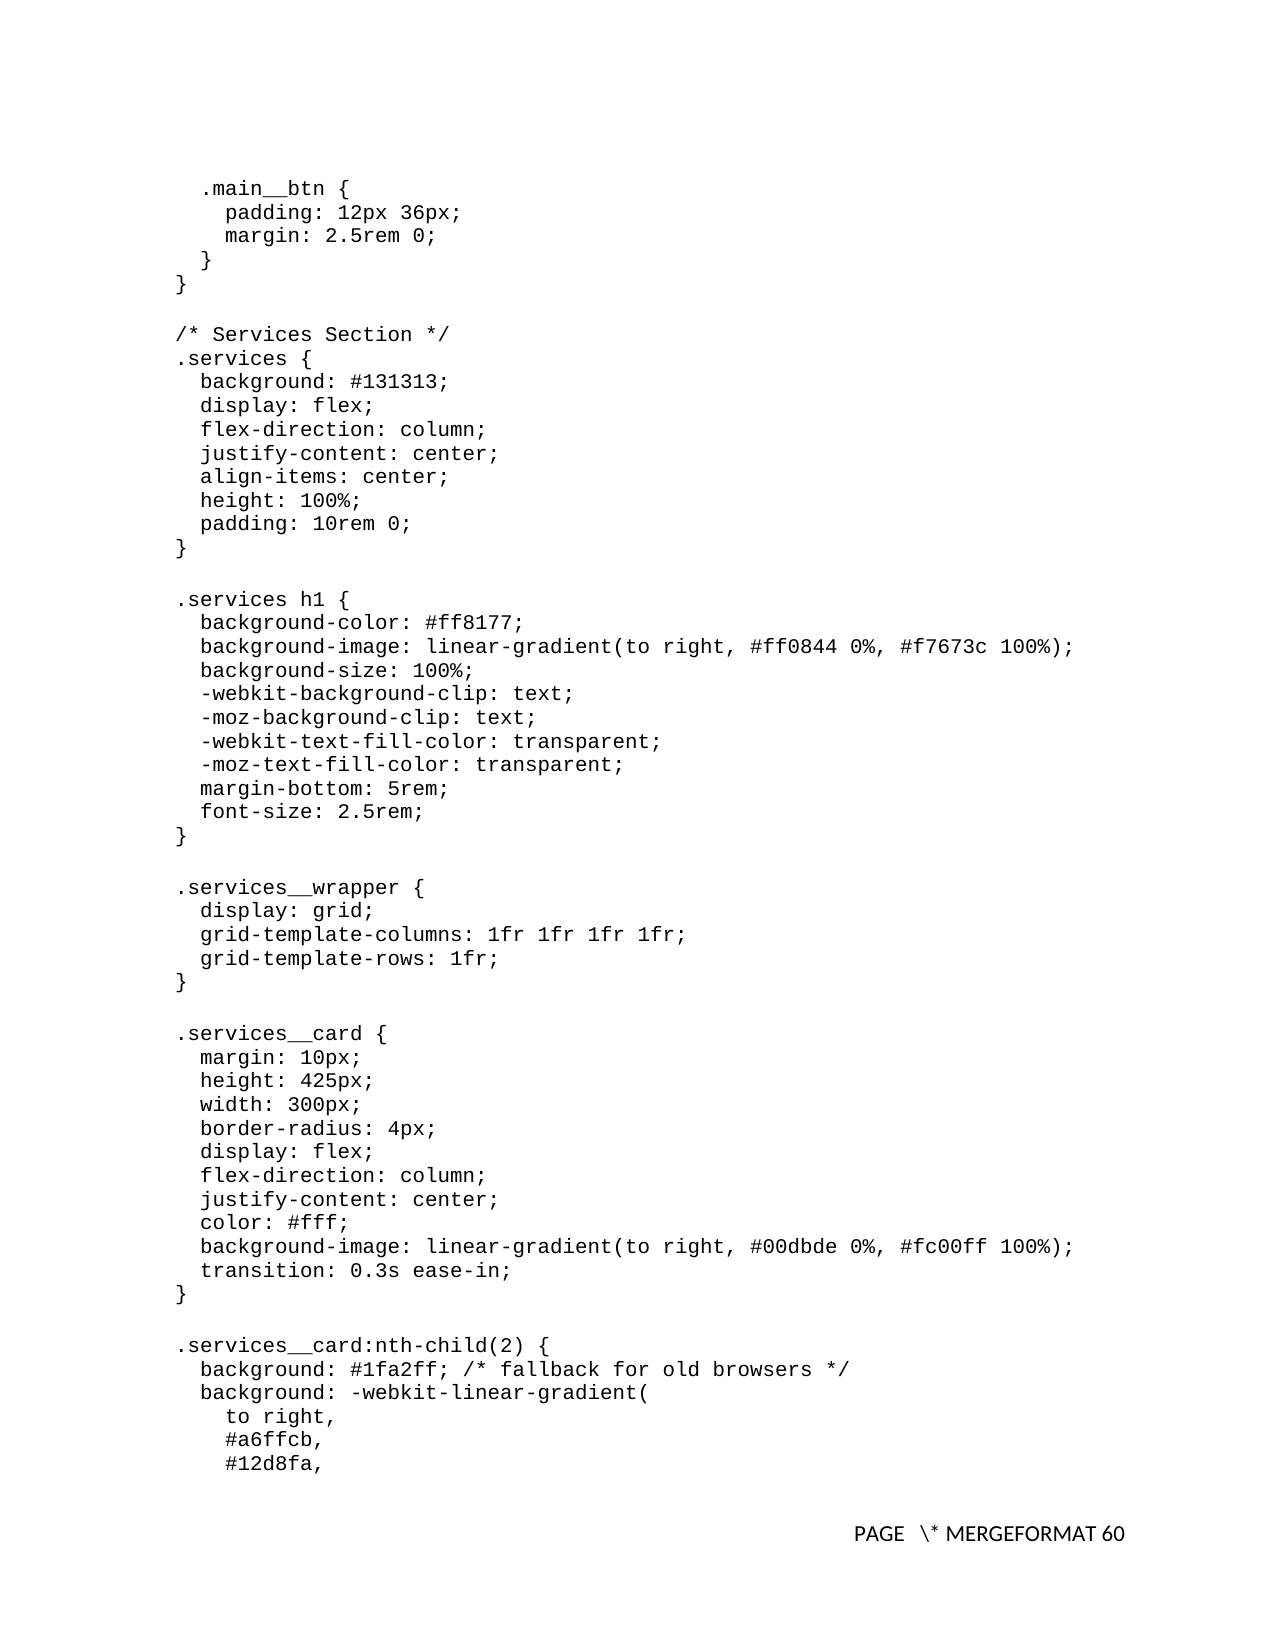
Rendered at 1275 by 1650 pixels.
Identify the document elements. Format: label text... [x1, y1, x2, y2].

text display: flex; [150, 395, 1125, 419]
text -webkit-background-clip: text; [150, 683, 1125, 707]
text /* Services Section */ [150, 324, 1125, 348]
text grid-template-rows: 1fr; [150, 948, 1125, 971]
text -webkit-text-fill-color: transparent; [150, 731, 1125, 754]
text } [150, 971, 1125, 995]
text background-size: 100%; [150, 660, 1125, 683]
text .services__card { [150, 1023, 1125, 1047]
text } [150, 825, 1125, 849]
text margin: 10px; [150, 1047, 1125, 1070]
text grid-template-columns: 1fr 1fr 1fr 1fr; [150, 924, 1125, 948]
text height: 100%; [150, 490, 1125, 513]
text margin: 2.5rem 0; [150, 225, 1125, 249]
text } [150, 1283, 1125, 1307]
text background: #131313; [150, 372, 1125, 395]
text background-image: linear-gradient(to right, #ff0844 0%, #f7673c 100%); [150, 636, 1125, 660]
text display: grid; [150, 901, 1125, 924]
text flex-direction: column; [150, 1165, 1125, 1189]
text background-image: linear-gradient(to right, #00dbde 0%, #fc00ff 100%); [150, 1236, 1125, 1259]
text #12d8fa, [150, 1453, 1125, 1477]
text justify-content: center; [150, 442, 1125, 466]
text color: #fff; [150, 1212, 1125, 1236]
text height: 425px; [150, 1070, 1125, 1094]
text flex-direction: column; [150, 419, 1125, 442]
text background-color: #ff8177; [150, 612, 1125, 636]
text justify-content: center; [150, 1189, 1125, 1212]
text .services__wrapper { [150, 877, 1125, 901]
text .services h1 { [150, 589, 1125, 612]
text transition: 0.3s ease-in; [150, 1259, 1125, 1283]
text } [150, 273, 1125, 296]
text border-radius: 4px; [150, 1118, 1125, 1141]
text .services__card:nth-child(2) { [150, 1335, 1125, 1358]
text .main__btn { [150, 178, 1125, 202]
text display: flex; [150, 1141, 1125, 1165]
text width: 300px; [150, 1094, 1125, 1118]
text margin-bottom: 5rem; [150, 778, 1125, 802]
text -moz-background-clip: text; [150, 707, 1125, 731]
text .services { [150, 348, 1125, 372]
text to right, [150, 1406, 1125, 1429]
text } [150, 537, 1125, 561]
text background: -webkit-linear-gradient( [150, 1382, 1125, 1406]
text background: #1fa2ff; /* fallback for old browsers */ [150, 1358, 1125, 1382]
text } [150, 249, 1125, 273]
text padding: 12px 36px; [150, 202, 1125, 225]
text padding: 10rem 0; [150, 513, 1125, 537]
text font-size: 2.5rem; [150, 802, 1125, 825]
text -moz-text-fill-color: transparent; [150, 754, 1125, 778]
text #a6ffcb, [150, 1429, 1125, 1453]
text align-items: center; [150, 466, 1125, 490]
